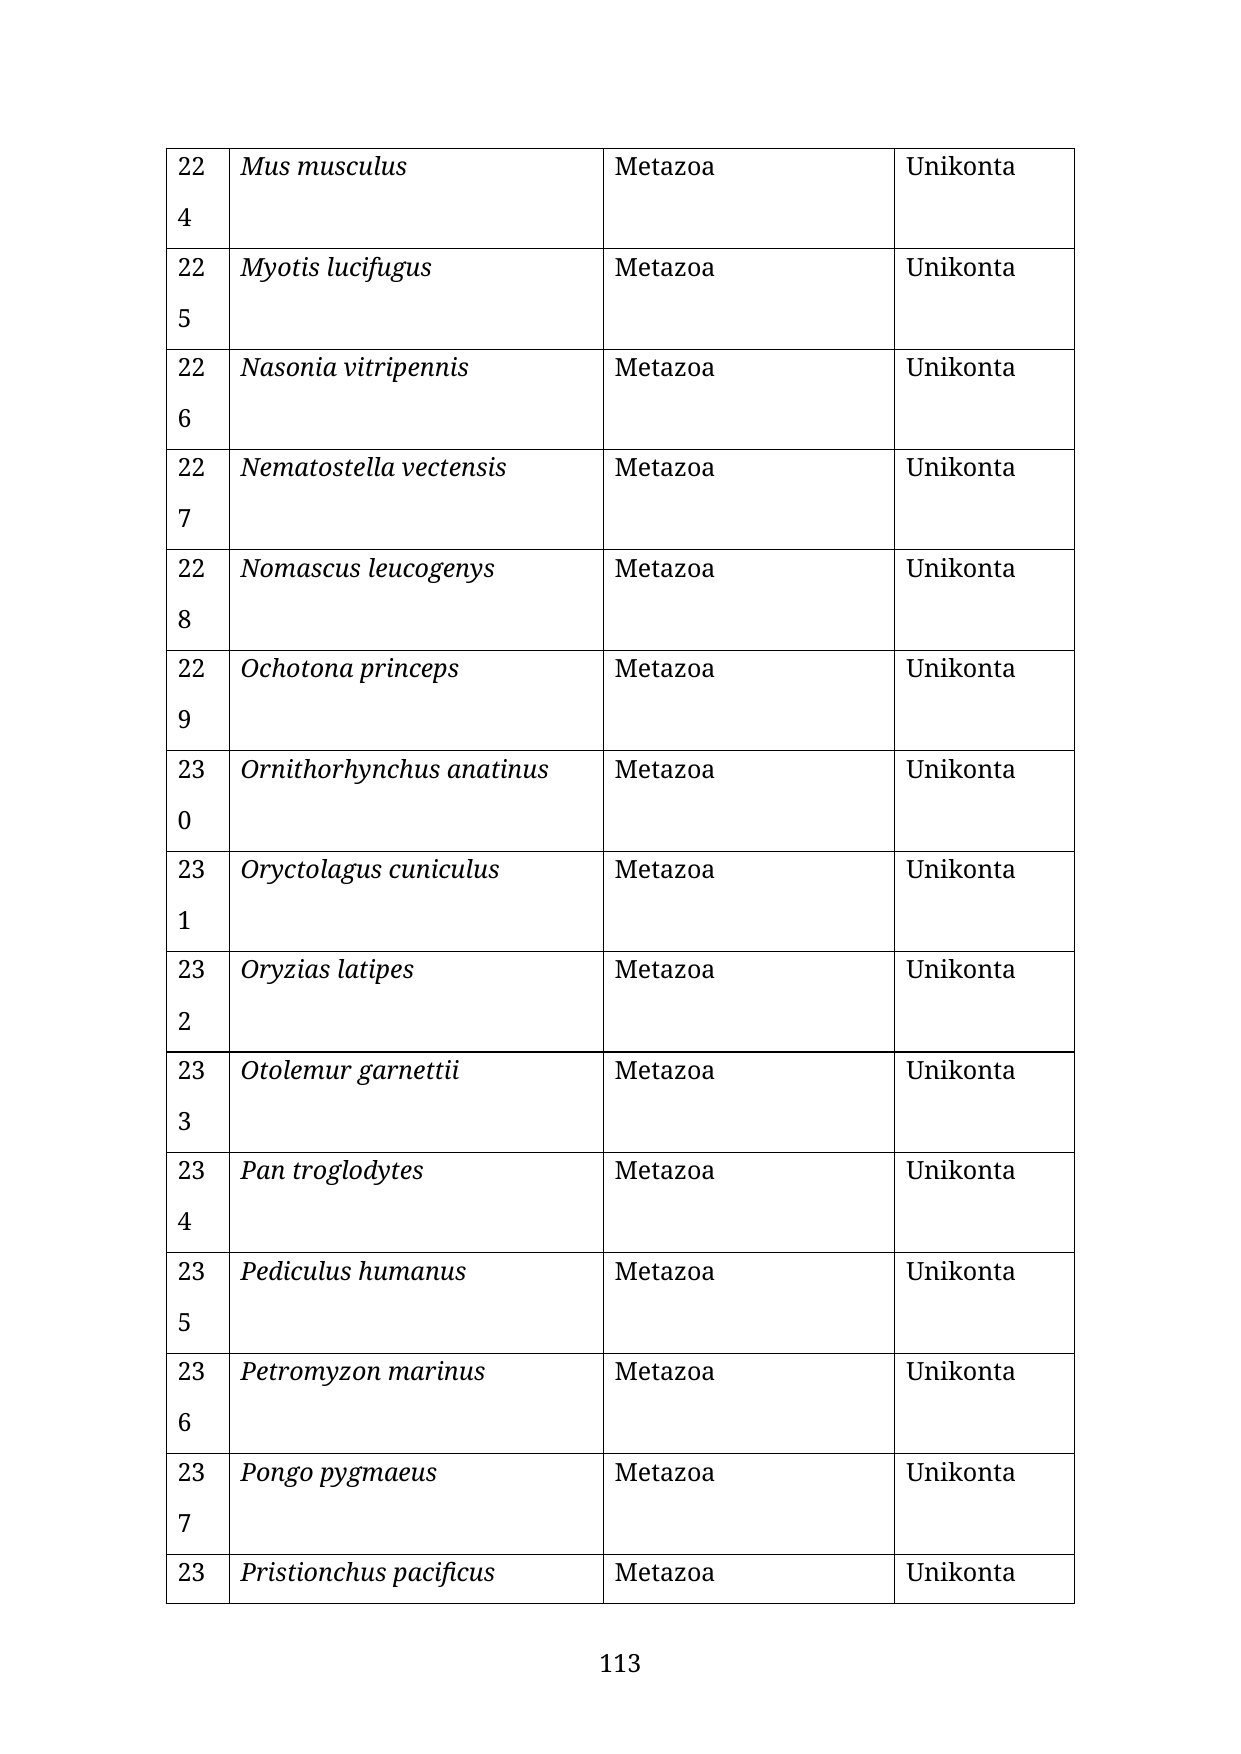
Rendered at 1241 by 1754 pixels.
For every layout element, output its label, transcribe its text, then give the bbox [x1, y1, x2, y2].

table_cell Unikonta [895, 952, 1074, 1051]
table_cell Metazoa [604, 249, 894, 348]
table_cell Metazoa [604, 350, 894, 449]
table_cell Unikonta [895, 249, 1074, 348]
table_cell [230, 1555, 603, 1603]
table_cell 230 [167, 751, 229, 851]
table_cell 229 [167, 651, 229, 750]
table_cell 234 [167, 1153, 229, 1252]
table_cell Petromyzon marinus [230, 1354, 603, 1453]
table_cell 236 [167, 1354, 229, 1453]
table_cell Metazoa [604, 1454, 894, 1553]
table_cell Otolemur garnettii [230, 1053, 603, 1152]
table_cell Pongo pygmaeus [230, 1454, 603, 1553]
table_cell Nematostella vectensis [230, 450, 603, 549]
table_cell 231 [167, 852, 229, 951]
table_cell Nomascus leucogenys [230, 550, 603, 650]
table_cell Unikonta [895, 149, 1074, 248]
table_cell Ochotona princeps [230, 651, 603, 750]
table_cell Unikonta [895, 1354, 1074, 1453]
table_cell Metazoa [604, 550, 894, 650]
table_cell Metazoa [604, 751, 894, 851]
table_cell Unikonta [895, 1053, 1074, 1152]
table_cell Unikonta [895, 751, 1074, 851]
table_cell Nasonia vitripennis [230, 350, 603, 449]
table_cell Unikonta [895, 1454, 1074, 1553]
table_cell Pediculus humanus [230, 1253, 603, 1353]
table_cell Unikonta [895, 1555, 1074, 1603]
table_cell Metazoa [604, 1555, 894, 1603]
table_cell Unikonta [895, 651, 1074, 750]
table_cell Unikonta [895, 1153, 1074, 1252]
table_cell Metazoa [604, 1354, 894, 1453]
table_cell Pan troglodytes [230, 1153, 603, 1252]
table_cell 224 [167, 149, 229, 248]
table_cell Mus musculus [230, 149, 603, 248]
table_cell Unikonta [895, 350, 1074, 449]
table_cell 225 [167, 249, 229, 348]
table_cell Metazoa [604, 450, 894, 549]
table_cell 232 [167, 952, 229, 1051]
table_cell Myotis lucifugus [230, 249, 603, 348]
table_cell Metazoa [604, 149, 894, 248]
table_cell 238 [167, 1555, 229, 1603]
table_cell Metazoa [604, 952, 894, 1051]
table_cell Metazoa [604, 1153, 894, 1252]
table_cell Unikonta [895, 852, 1074, 951]
table_cell 235 [167, 1253, 229, 1353]
table_cell 226 [167, 350, 229, 449]
table_cell 228 [167, 550, 229, 650]
table_cell Unikonta [895, 1253, 1074, 1353]
table_cell Metazoa [604, 852, 894, 951]
table_cell Unikonta [895, 450, 1074, 549]
table_cell 237 [167, 1454, 229, 1553]
table_cell Metazoa [604, 1253, 894, 1353]
table_cell Metazoa [604, 1053, 894, 1152]
table_cell Oryzias latipes [230, 952, 603, 1051]
table_cell 233 [167, 1053, 229, 1152]
table_cell Unikonta [895, 550, 1074, 650]
table_cell 227 [167, 450, 229, 549]
table_cell Oryctolagus cuniculus [230, 852, 603, 951]
table_cell Ornithorhynchus anatinus [230, 751, 603, 851]
table_cell Metazoa [604, 651, 894, 750]
